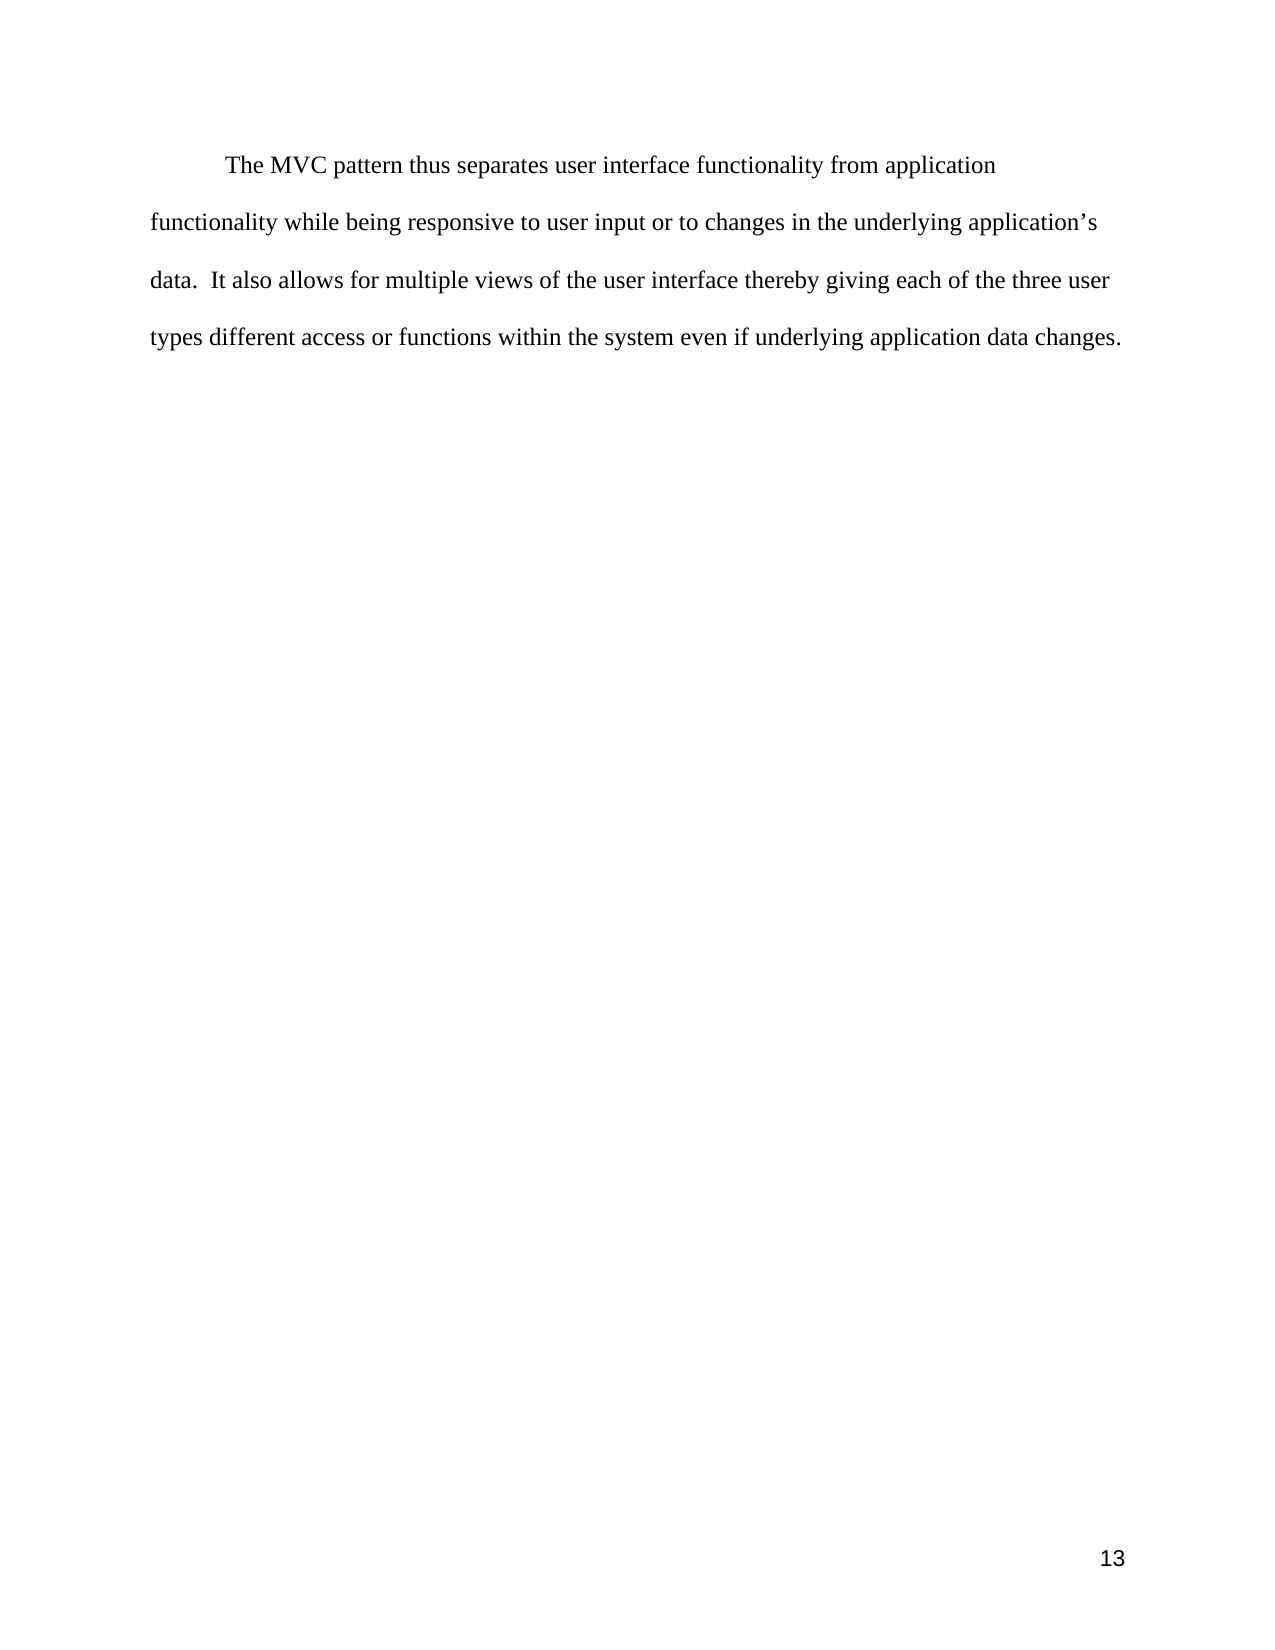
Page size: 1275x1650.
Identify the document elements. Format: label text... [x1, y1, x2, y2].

text The MVC pattern thus separates user interface functionality from application functionality while being responsive to user input or to changes in the underlying application’s data. It also allows for multiple views of the user interface thereby giving each of the three user types different access or functions within the system even if underlying application data changes. [150, 150, 1125, 351]
